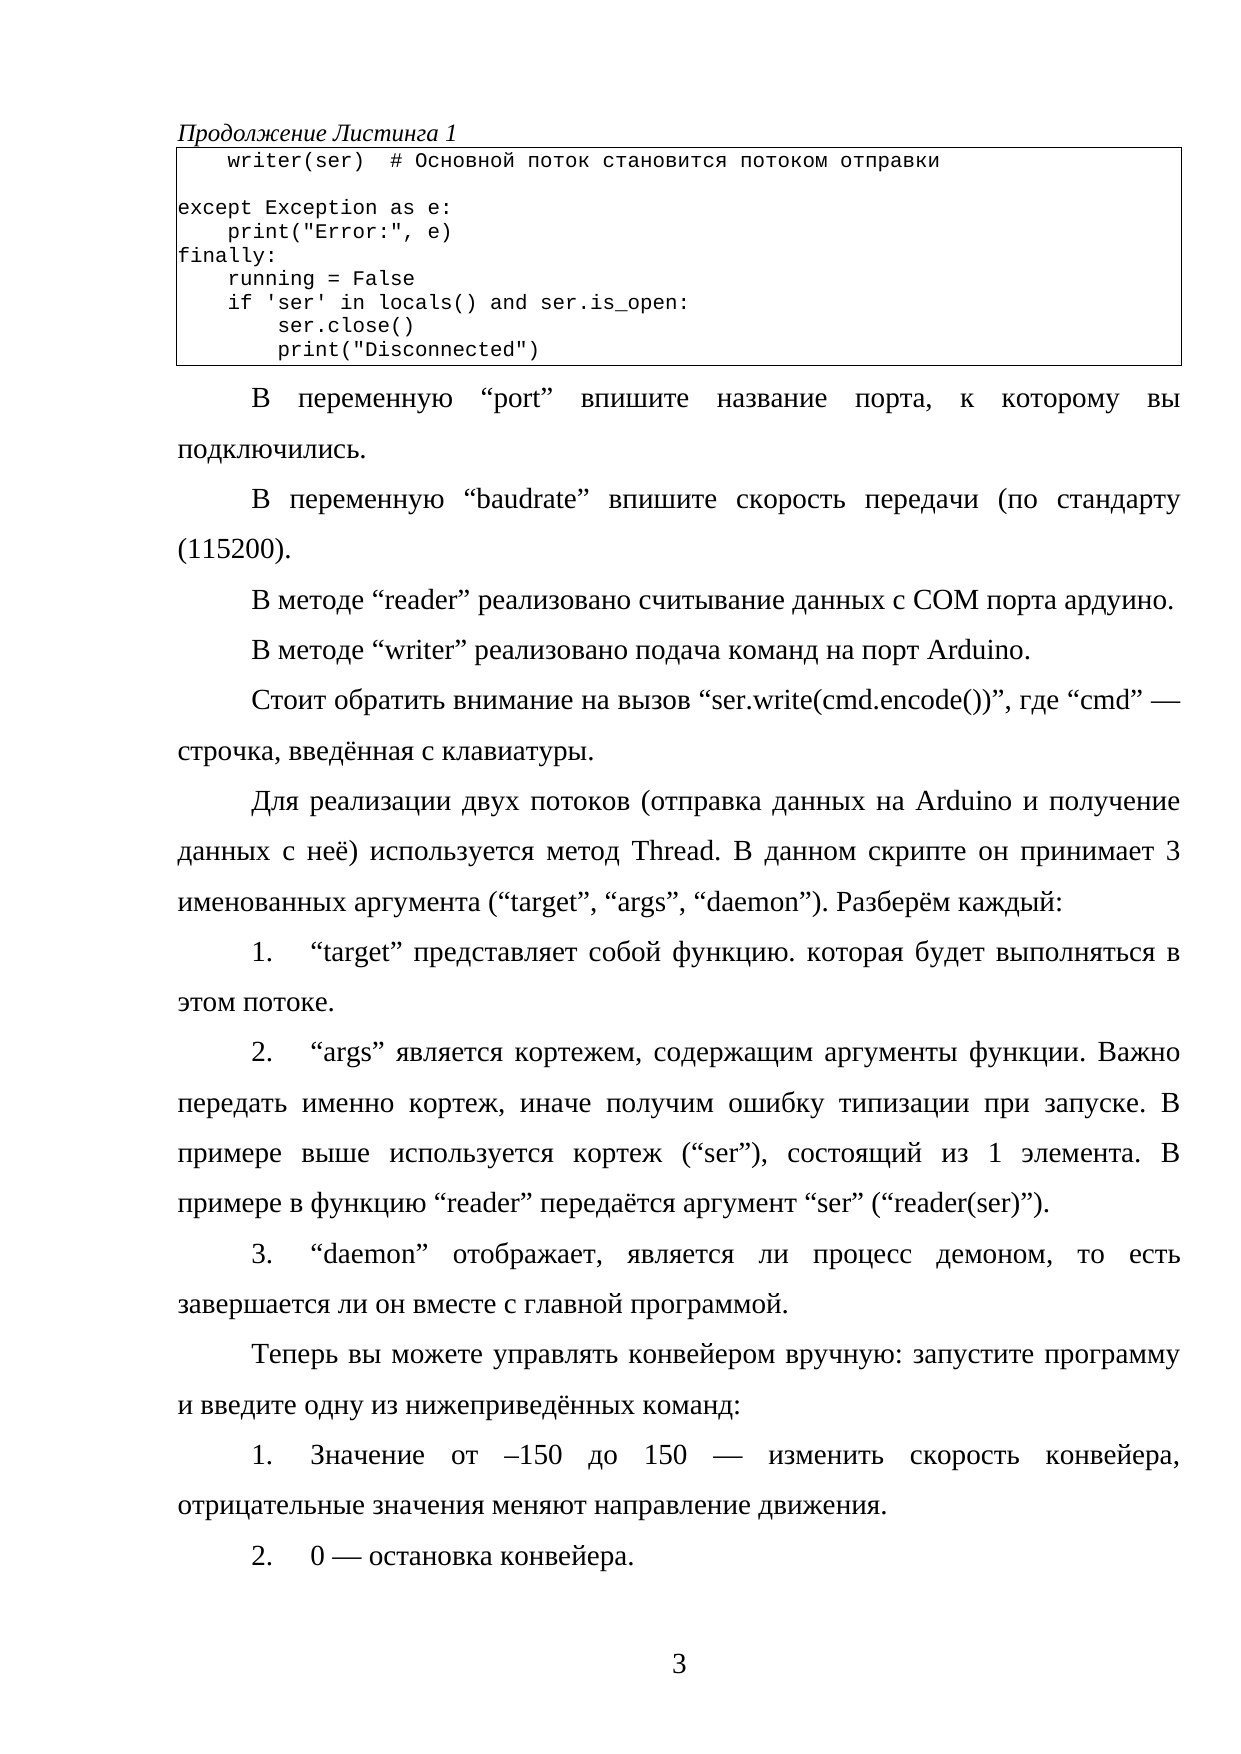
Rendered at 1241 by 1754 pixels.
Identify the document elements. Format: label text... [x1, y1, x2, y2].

list Значение от –150 до 150 — изменить скорость конвейера, отрицательные значения меняют направление движения. [177, 1437, 1181, 1521]
text finally: [177, 244, 1181, 268]
text Стоит обратить внимание на вызов “ser.write(cmd.encode())”, где “cmd” —строчка, введённая с клавиатуры. [177, 682, 1181, 766]
text print("Error:", e) [177, 221, 1181, 244]
text Продолжение Листинга 1 [177, 118, 1181, 147]
text print("Disconnected") [177, 336, 1181, 365]
list “target” представляет собой функцию. которая будет выполняться в этом потоке. [177, 934, 1181, 1018]
text В методе “reader” реализовано считывание данных с COM порта ардуино. [177, 582, 1181, 615]
text except Exception as e: [177, 197, 1181, 221]
text В переменную “baudrate” впишите скорость передачи (по стандарту (115200). [177, 481, 1181, 565]
text if 'ser' in locals() and ser.is_open: [177, 292, 1181, 316]
text writer(ser) # Основной поток становится потоком отправки [177, 148, 1181, 174]
list “args” является кортежем, содержащим аргументы функции. Важно передать именно кортеж, иначе получим ошибку типизации при запуске. В примере выше используется кортеж (“ser”), состоящий из 1 элемента. В примере в функцию “reader” передаётся аргумент “ser” (“reader(ser)”). [177, 1034, 1181, 1219]
text running = False [177, 268, 1181, 292]
list 0 — остановка конвейера. [177, 1538, 1181, 1571]
list “daemon” отображает, является ли процесс демоном, то есть завершается ли он вместе с главной программой. [177, 1236, 1181, 1320]
text Для реализации двух потоков (отправка данных на Arduino и получение данных с неё) используется метод Thread. В данном скрипте он принимает 3 именованных аргумента (“target”, “args”, “daemon”). Разберём каждый: [177, 783, 1181, 917]
text В методе “writer” реализовано подача команд на порт Arduino. [177, 632, 1181, 666]
text В переменную “port” впишите название порта, к которому вы подключились. [177, 381, 1181, 464]
text Теперь вы можете управлять конвейером вручную: запустите программу и введите одну из нижеприведённых команд: [177, 1336, 1181, 1420]
text ser.close() [177, 316, 1181, 336]
